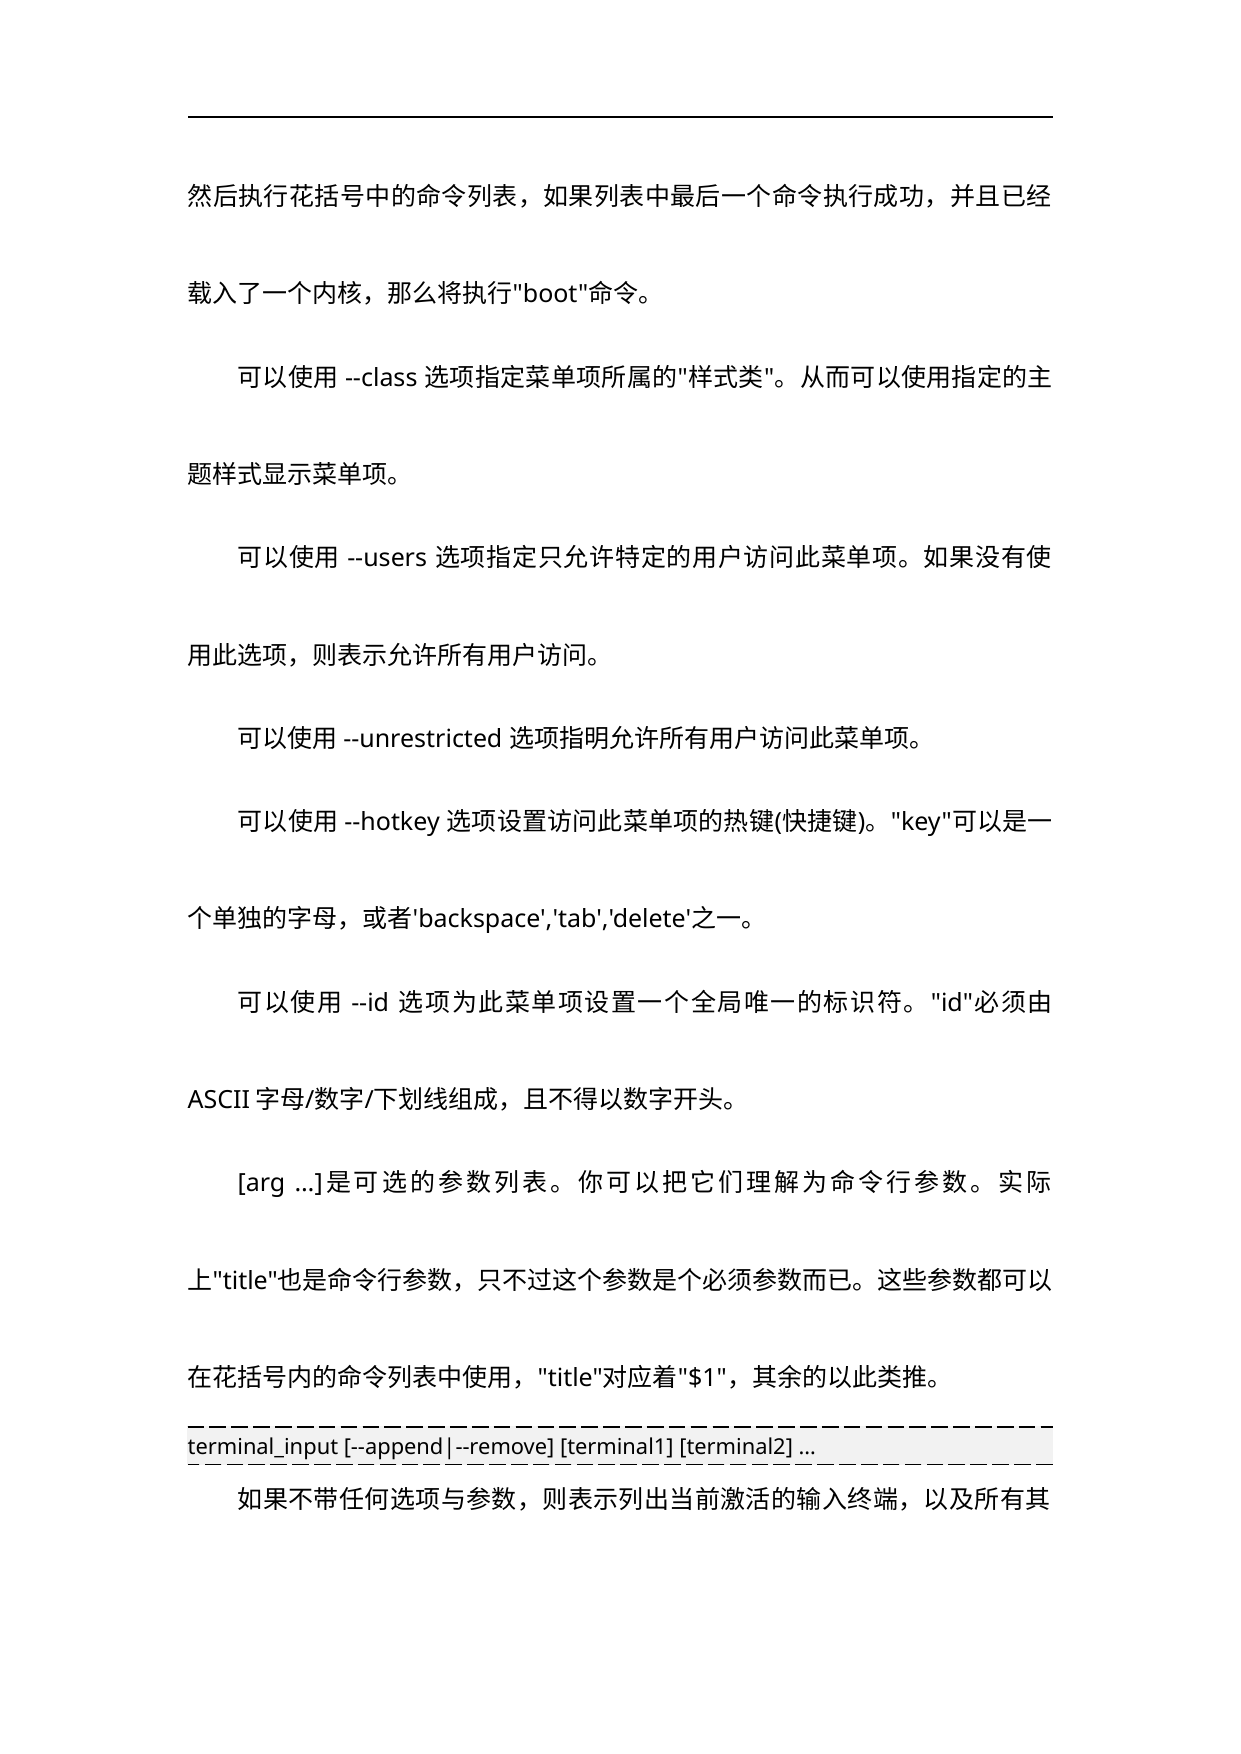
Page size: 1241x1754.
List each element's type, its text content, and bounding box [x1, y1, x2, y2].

text 可以使用 --class 选项指定菜单项所属的"样式类"。从而可以使用指定的主题样式显示菜单项。 [187, 343, 1053, 505]
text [187, 1465, 1053, 1530]
text 可以使用 --unrestricted 选项指明允许所有用户访问此菜单项。 [187, 704, 1053, 769]
text 可以使用 --id 选项为此菜单项设置一个全局唯一的标识符。"id"必须由ASCII字母/数字/下划线组成，且不得以数字开头。 [187, 968, 1053, 1130]
text [arg …]是可选的参数列表。你可以把它们理解为命令行参数。实际上"title"也是命令行参数，只不过这个参数是个必须参数而已。这些参数都可以在花括号内的命令列表中使用，"title"对应着"$1"，其余的以此类推。 [187, 1148, 1053, 1408]
text 可以使用 --hotkey 选项设置访问此菜单项的热键(快捷键)。"key"可以是一个单独的字母，或者'backspace','tab','delete'之一。 [187, 787, 1053, 949]
text terminal_input [--append|--remove] [terminal1] [terminal2] … [187, 1426, 1053, 1465]
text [187, 162, 1053, 324]
text 可以使用 --users 选项指定只允许特定的用户访问此菜单项。如果没有使用此选项，则表示允许所有用户访问。 [187, 523, 1053, 686]
